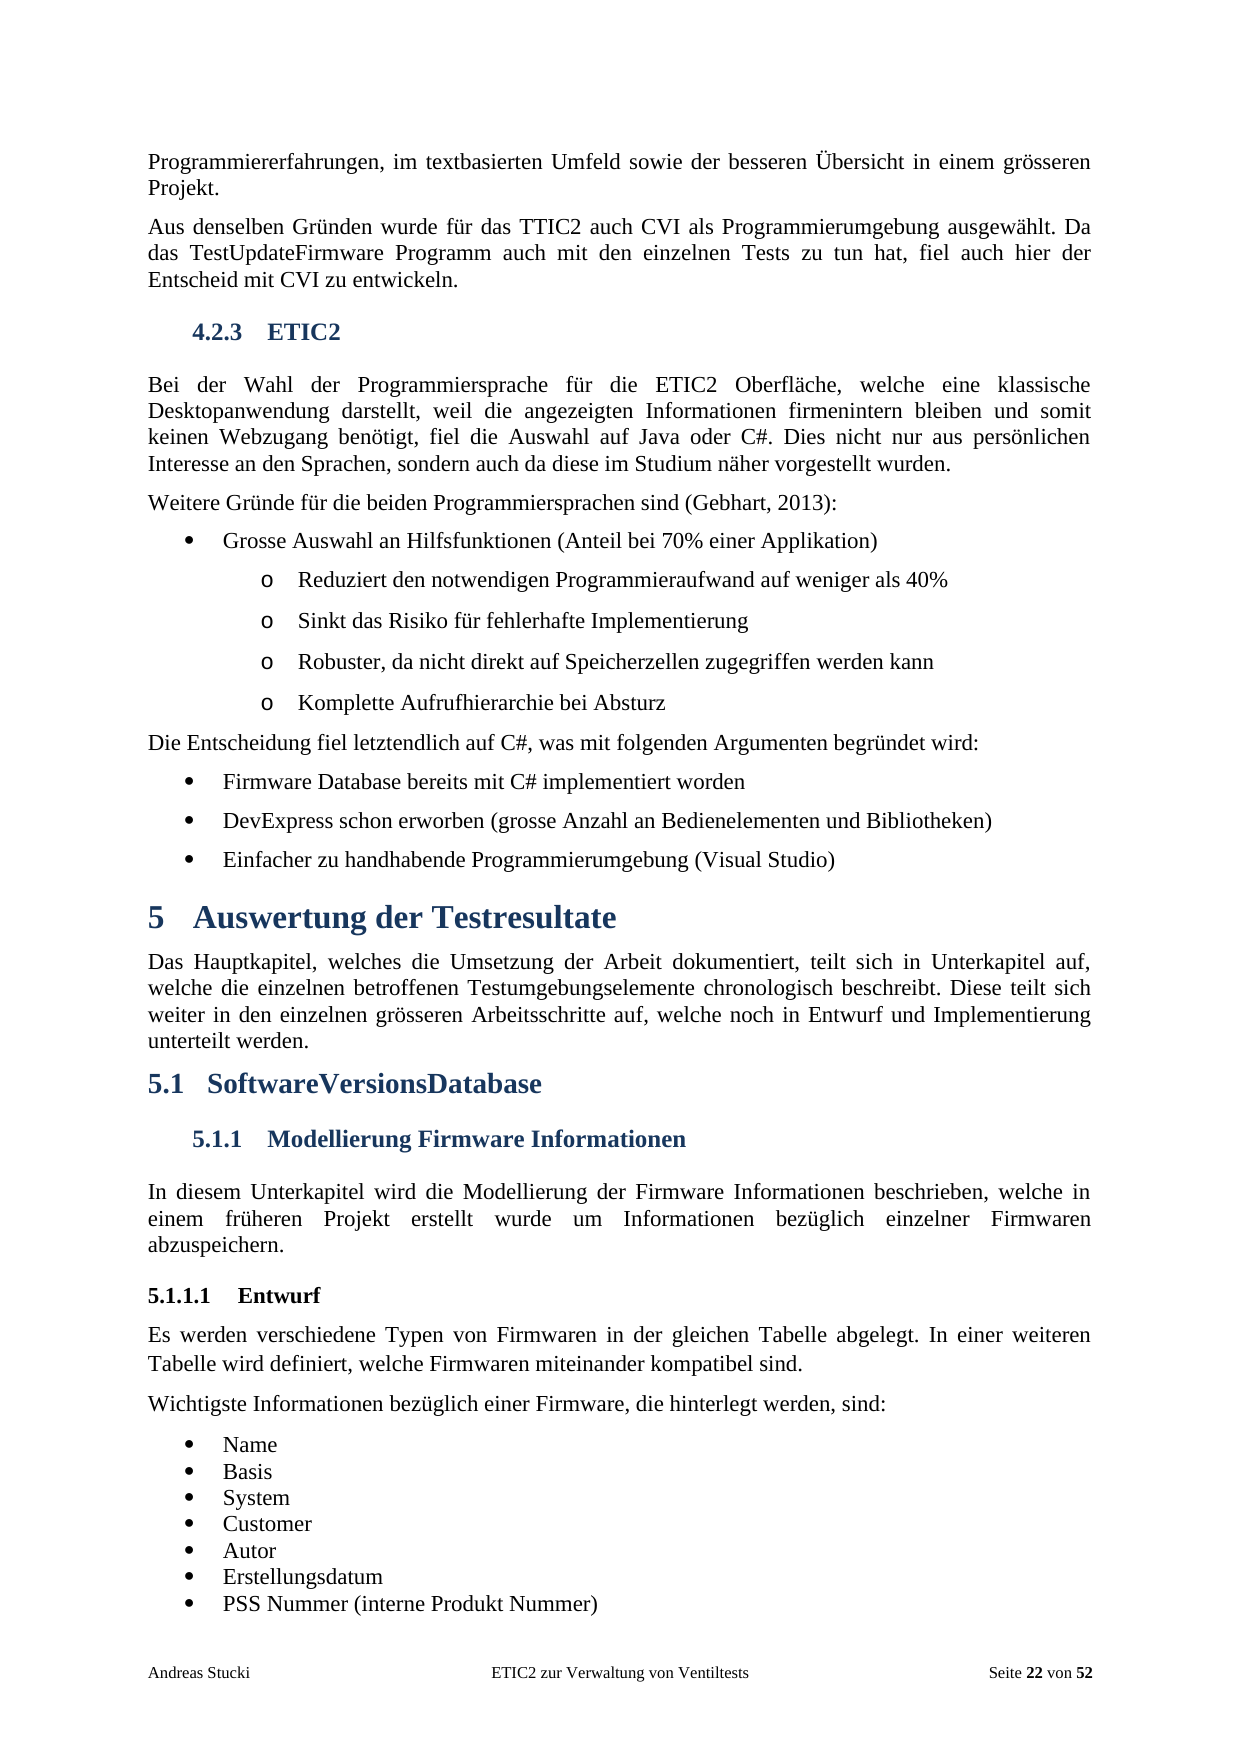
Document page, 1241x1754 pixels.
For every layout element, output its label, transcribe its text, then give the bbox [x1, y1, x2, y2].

text Das Hauptkapitel, welches die Umsetzung der Arbeit dokumentiert, teilt sich in Unterkapitel auf, welche die einzelnen betroffenen Testumgebungselemente chronologisch beschreibt. Diese teilt sich weiter in den einzelnen grösseren Arbeitsschritte auf, welche noch in Entwurf und Implementierung unterteilt werden. [148, 948, 1092, 1053]
subtitle SoftwareVersionsDatabase [148, 1066, 1092, 1099]
list DevExpress schon erworben (grosse Anzahl an Bedienelementen und Bibliotheken) [185, 807, 1092, 833]
list Name [185, 1431, 1092, 1458]
text In diesem Unterkapitel wird die Modellierung der Firmware Informationen beschrieben, welche in einem früheren Projekt erstellt wurde um Informationen bezüglich einzelner Firmwaren abzuspeichern. [148, 1178, 1092, 1257]
list Robuster, da nicht direkt auf Speicherzellen zugegriffen werden kann [260, 648, 1092, 676]
list PSS Nummer (interne Produkt Nummer) [185, 1589, 1092, 1616]
list Firmware Database bereits mit C# implementiert worden [185, 768, 1092, 794]
list Sinkt das Risiko für fehlerhafte Implementierung [260, 607, 1092, 635]
list Autor [185, 1537, 1092, 1563]
list Reduziert den notwendigen Programmieraufwand auf weniger als 40% [260, 566, 1092, 594]
list Grosse Auswahl an Hilfsfunktionen (Anteil bei 70% einer Applikation) [185, 527, 1092, 554]
list Basis [185, 1458, 1092, 1484]
text Weitere Gründe für die beiden Programmiersprachen sind (Gebhart, 2013): [148, 489, 1092, 515]
text Es werden verschiedene Typen von Firmwaren in der gleichen Tabelle abgelegt. In einer weiteren Tabelle wird definiert, welche Firmwaren miteinander kompatibel sind. [148, 1321, 1092, 1376]
list System [185, 1484, 1092, 1511]
list Einfacher zu handhabende Programmierumgebung (Visual Studio) [185, 846, 1092, 872]
text Wichtigste Informationen bezüglich einer Firmware, die hinterlegt werden, sind: [148, 1391, 1092, 1417]
list Erstellungsdatum [185, 1563, 1092, 1589]
subtitle Modellierung Firmware Informationen [192, 1124, 1092, 1153]
subtitle ETIC2 [192, 317, 1092, 346]
subtitle Auswertung der Testresultate [148, 897, 1092, 936]
text Aus denselben Gründen wurde für das TTIC2 auch CVI als Programmierumgebung ausgewählt. Da das TestUpdateFirmware Programm auch mit den einzelnen Tests zu tun hat, fiel auch hier der Entscheid mit CVI zu entwickeln. [148, 213, 1092, 292]
list Komplette Aufrufhierarchie bei Absturz [260, 688, 1092, 717]
text Die Entscheidung fiel letztendlich auf C#, was mit folgenden Argumenten begründet wird: [148, 729, 1092, 756]
list Customer [185, 1511, 1092, 1537]
text Bei der Wahl der Programmiersprache für die ETIC2 Oberfläche, welche eine klassische Desktopanwendung darstellt, weil die angezeigten Informationen firmenintern bleiben und somit keinen Webzugang benötigt, fiel die Auswahl auf Java oder C#. Dies nicht nur aus persönlichen Interesse an den Sprachen, sondern auch da diese im Studium näher vorgestellt wurden. [148, 371, 1092, 476]
subtitle Entwurf [148, 1282, 1092, 1309]
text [148, 148, 1092, 200]
